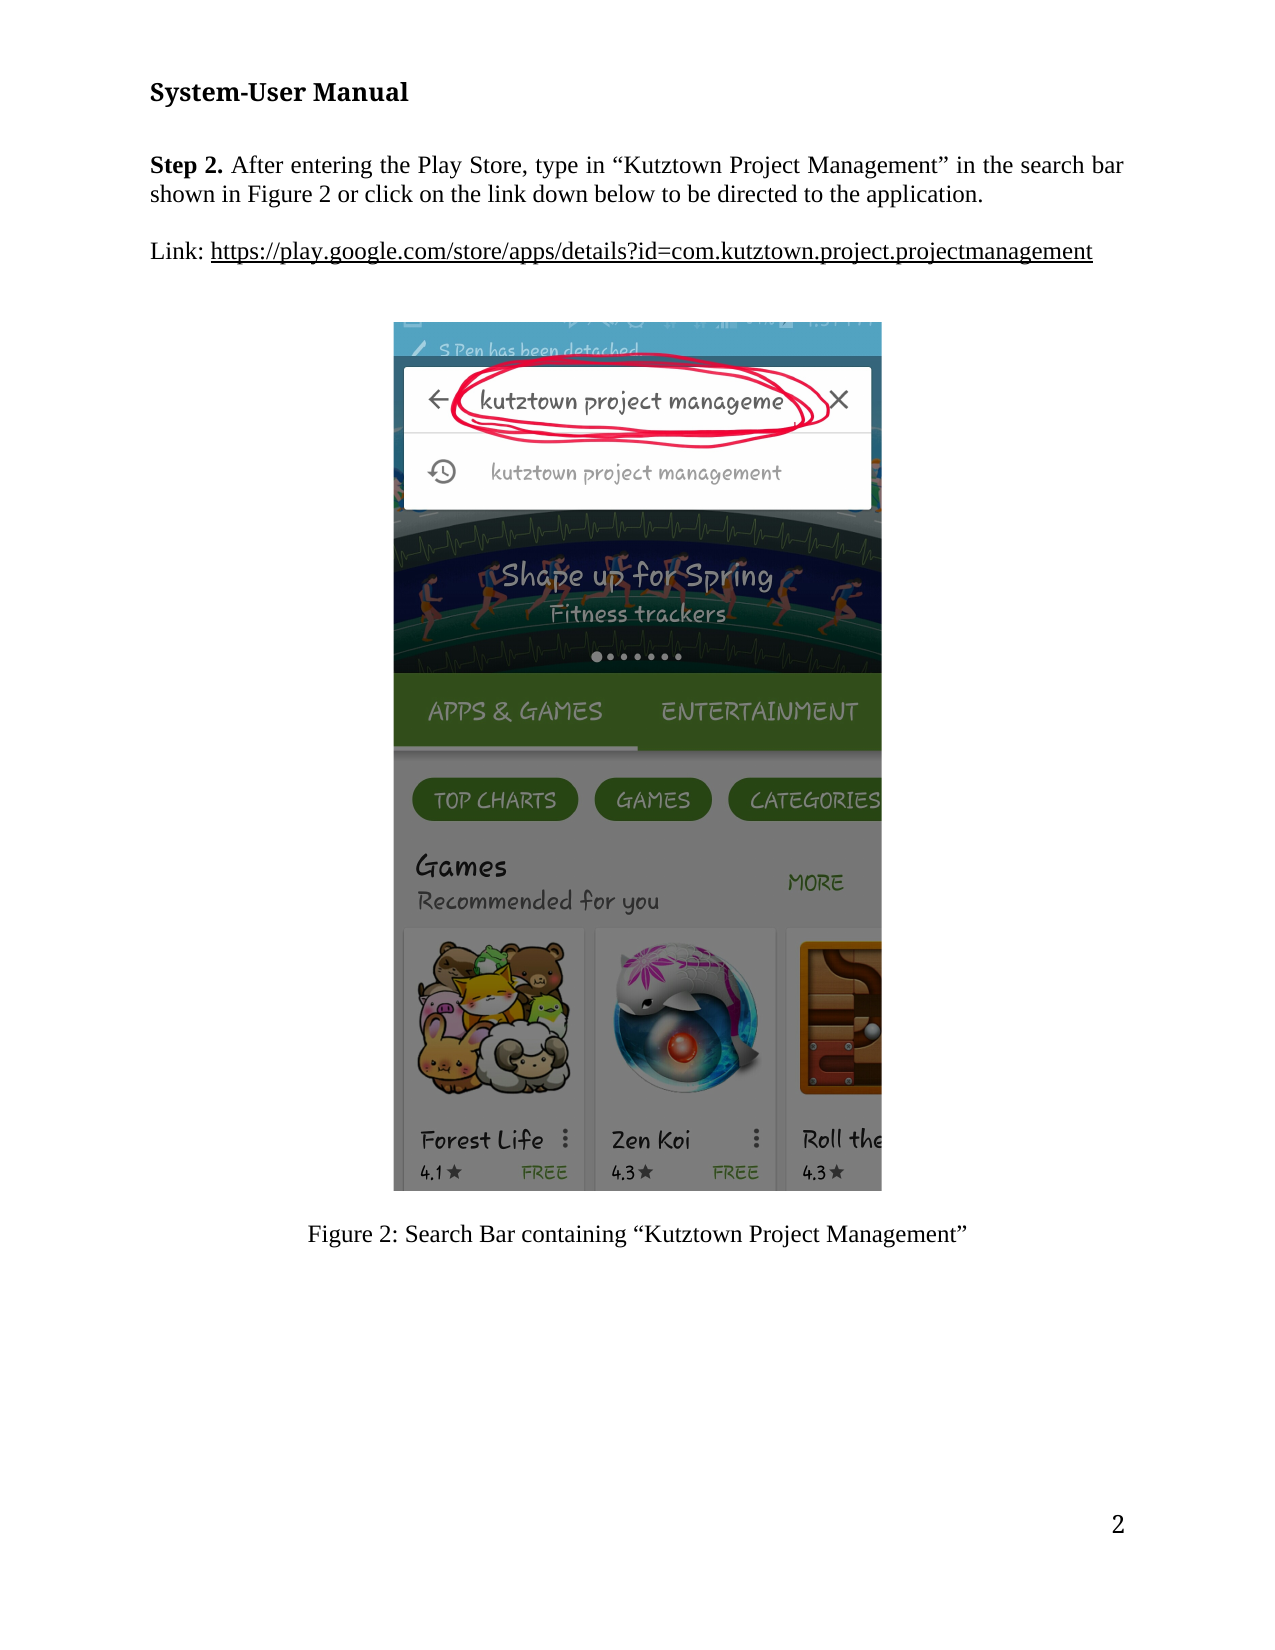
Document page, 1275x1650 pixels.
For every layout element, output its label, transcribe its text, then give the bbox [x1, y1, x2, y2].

list Figure 2: Search Bar containing “Kutztown Project Management” [150, 1219, 1125, 1248]
list Step 2. After entering the Play Store, type in “Kutztown Project Management” in the search bar shown in Figure 2 or click on the link down below to be directed to the application. [150, 150, 1125, 207]
picture [393, 322, 882, 1191]
list Link: https://play.google.com/store/apps/details?id=com.kutztown.project.projectmanagement [150, 236, 1125, 265]
